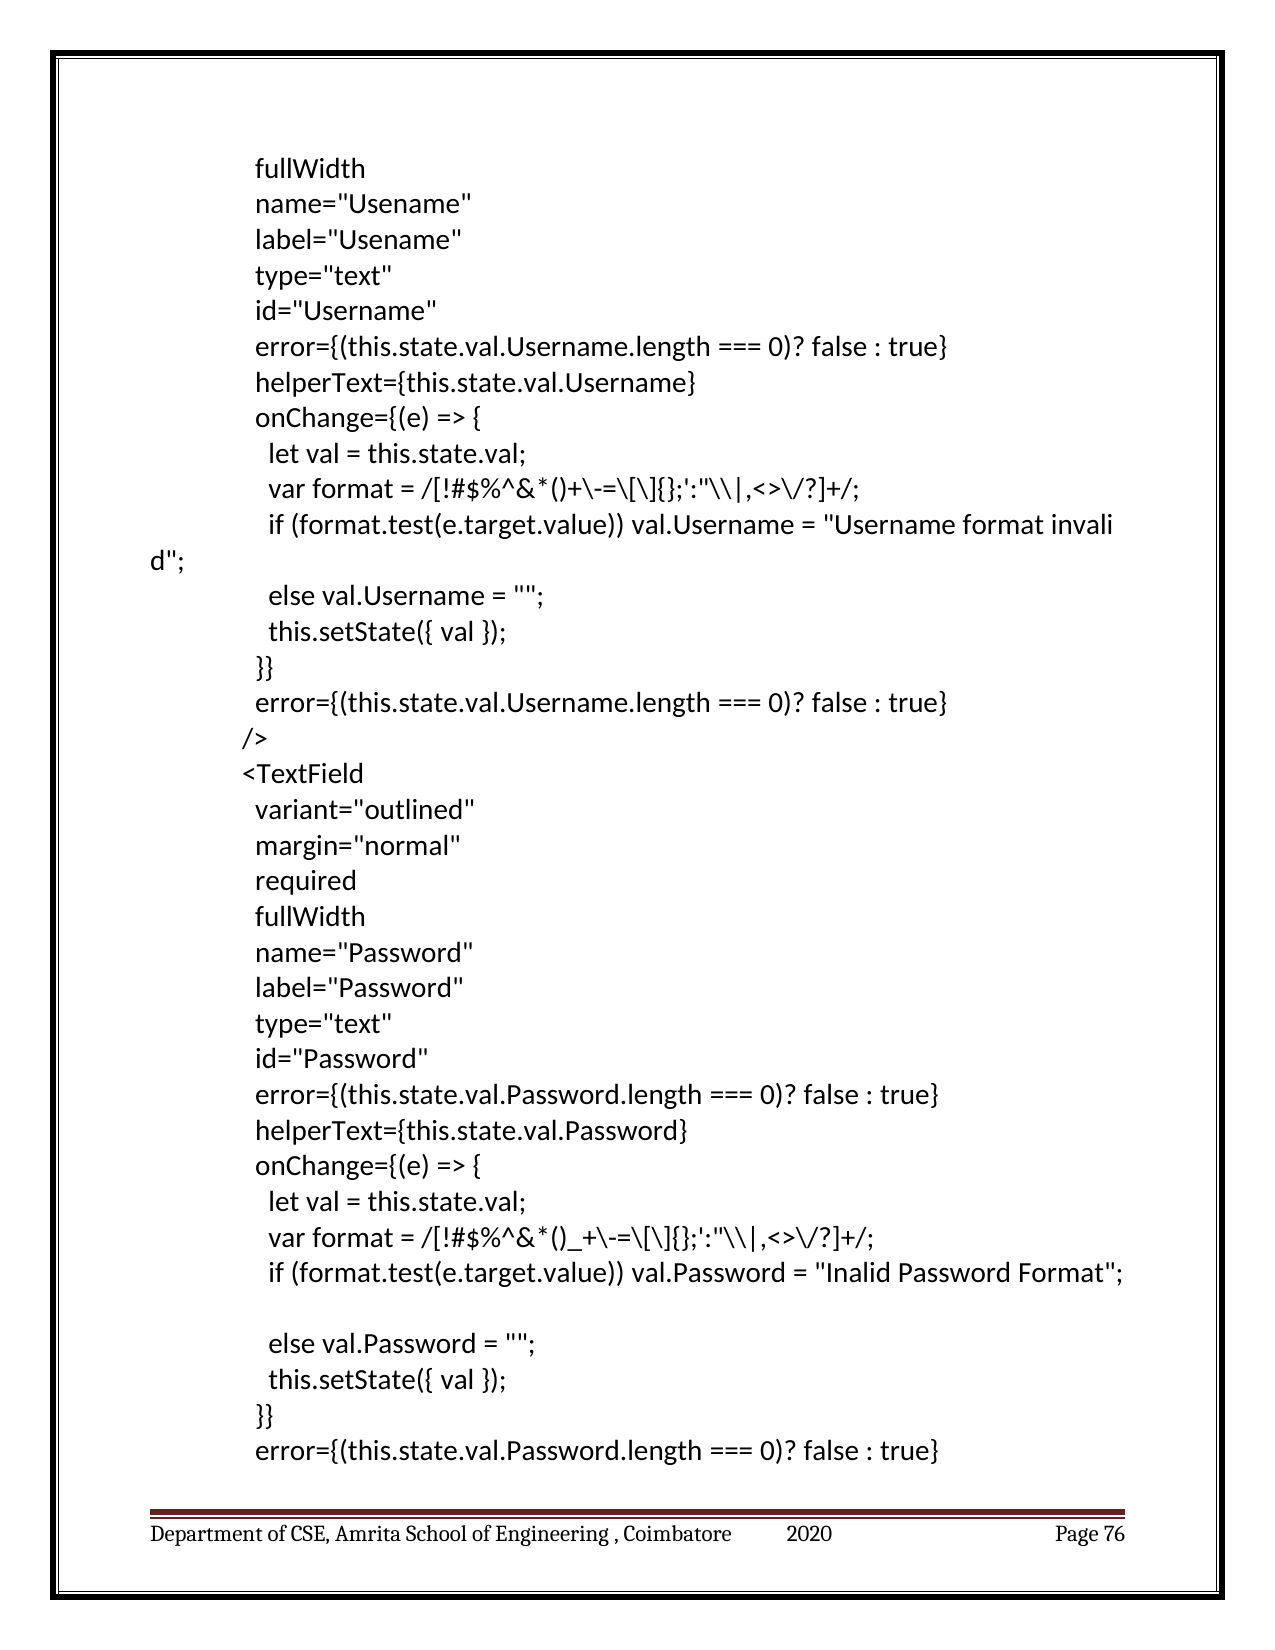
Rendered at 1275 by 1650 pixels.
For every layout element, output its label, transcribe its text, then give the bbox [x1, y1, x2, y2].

text let val = this.state.val; [150, 1183, 1125, 1219]
text this.setState({ val }); [150, 613, 1125, 649]
text }} [150, 1397, 1125, 1432]
text type="text" [150, 257, 1125, 292]
text fullWidth [150, 898, 1125, 934]
text else val.Password = ""; [150, 1326, 1125, 1361]
text error={(this.state.val.Username.length === 0)? false : true} [150, 328, 1125, 364]
text onChange={(e) => { [150, 399, 1125, 435]
text if (format.test(e.target.value)) val.Password = "Inalid Password Format"; [150, 1254, 1125, 1326]
text label="Password" [150, 969, 1125, 1005]
text let val = this.state.val; [150, 435, 1125, 471]
text id="Password" [150, 1041, 1125, 1076]
text <TextField [150, 756, 1125, 791]
text }} [150, 649, 1125, 684]
text name="Password" [150, 934, 1125, 969]
text error={(this.state.val.Username.length === 0)? false : true} [150, 684, 1125, 720]
text onChange={(e) => { [150, 1147, 1125, 1183]
text this.setState({ val }); [150, 1361, 1125, 1397]
text name="Usename" [150, 186, 1125, 221]
text helperText={this.state.val.Password} [150, 1112, 1125, 1147]
text type="text" [150, 1005, 1125, 1041]
text variant="outlined" [150, 791, 1125, 827]
text var format = /[!#$%^&*()_+\-=\[\]{};':"\\|,<>\/?]+/; [150, 1219, 1125, 1254]
text error={(this.state.val.Password.length === 0)? false : true} [150, 1432, 1125, 1468]
text error={(this.state.val.Password.length === 0)? false : true} [150, 1076, 1125, 1112]
text if (format.test(e.target.value)) val.Username = "Username format invalid"; [150, 506, 1125, 577]
text var format = /[!#$%^&*()+\-=\[\]{};':"\\|,<>\/?]+/; [150, 471, 1125, 506]
text label="Usename" [150, 221, 1125, 257]
text required [150, 862, 1125, 898]
text else val.Username = ""; [150, 577, 1125, 613]
text helperText={this.state.val.Username} [150, 364, 1125, 399]
text fullWidth [150, 150, 1125, 186]
text id="Username" [150, 292, 1125, 328]
text margin="normal" [150, 827, 1125, 862]
text /> [150, 720, 1125, 756]
